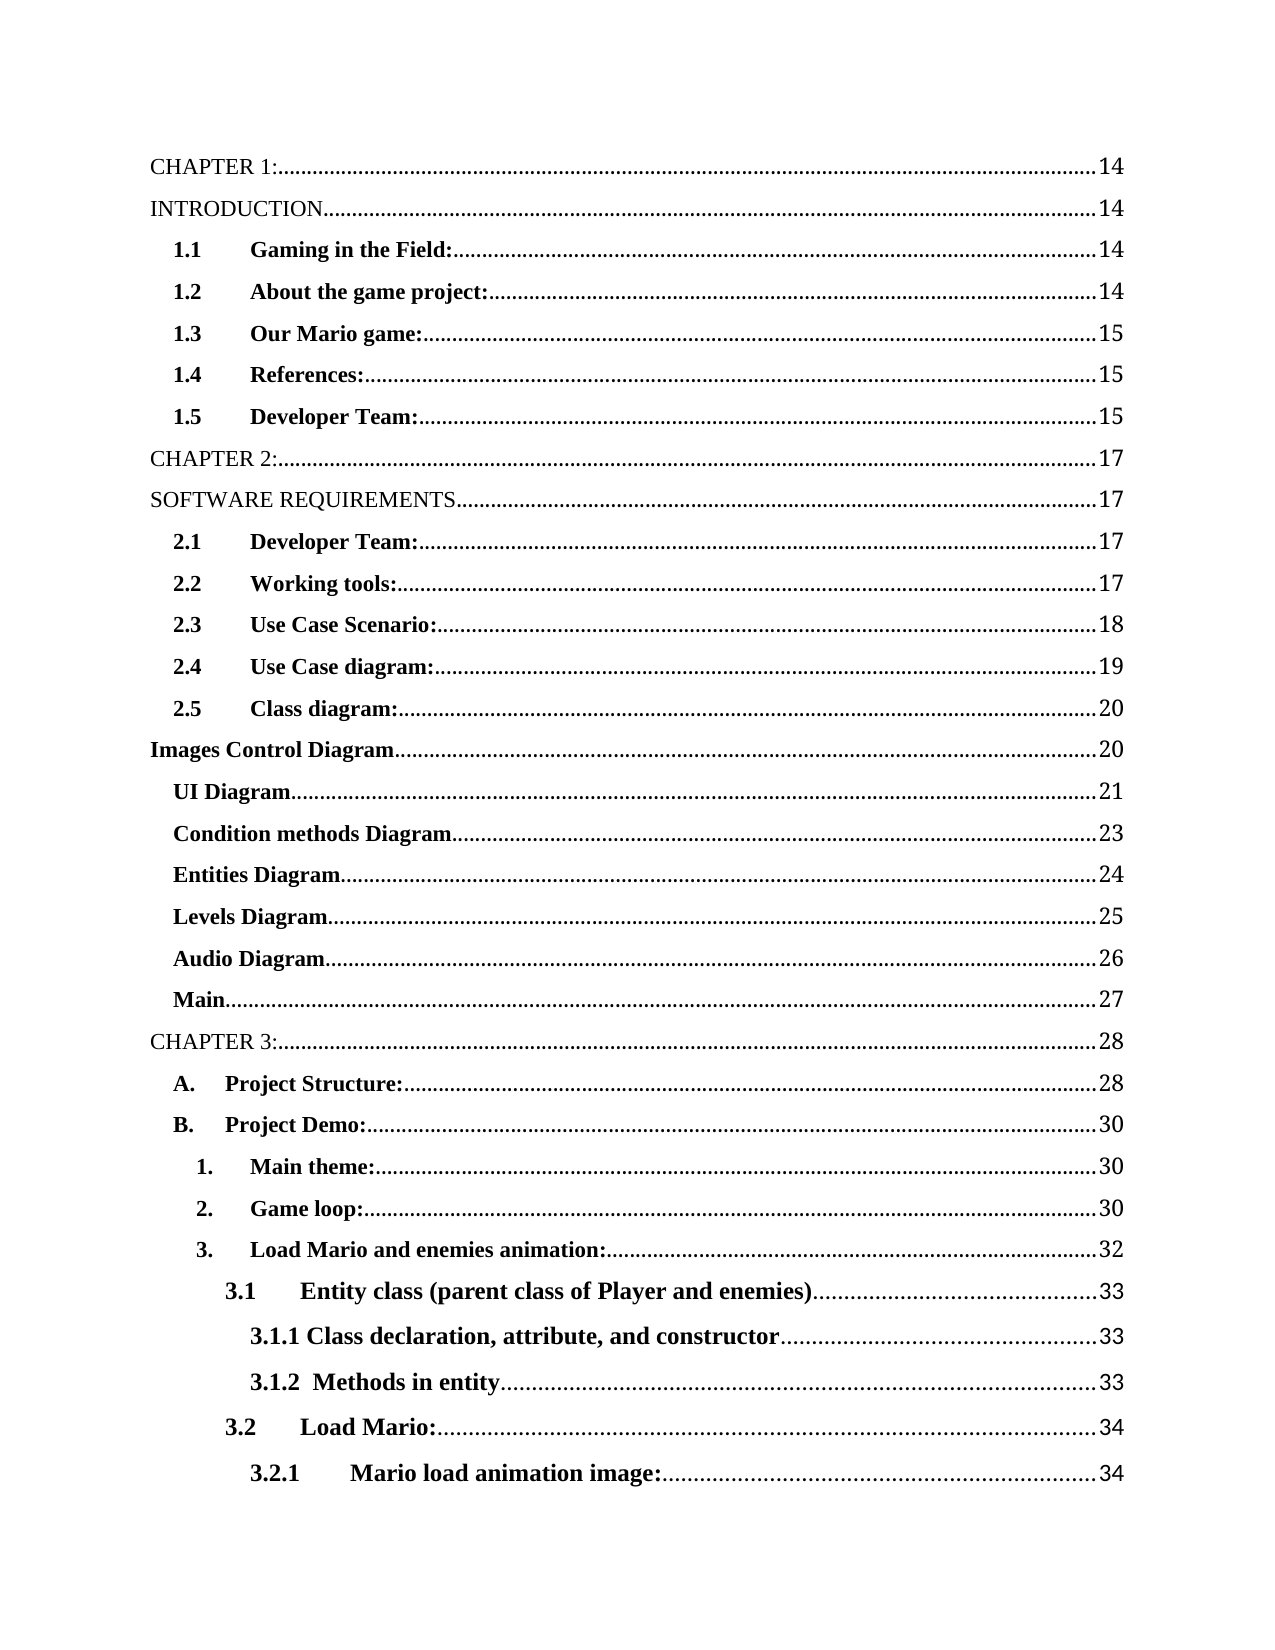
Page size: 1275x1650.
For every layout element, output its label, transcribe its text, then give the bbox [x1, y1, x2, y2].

text Main 27 [173, 983, 1125, 1014]
text Condition methods Diagram 23 [173, 817, 1125, 848]
text SOFTWARE REQUIREMENTS 17 [150, 483, 1125, 514]
text 2.1 Developer Team: 17 [173, 525, 1125, 556]
text INTRODUCTION 14 [150, 192, 1125, 223]
text 2.3 Use Case Scenario: 18 [173, 608, 1125, 639]
text 1.5 Developer Team: 15 [173, 400, 1125, 431]
text 2. Game loop: 30 [196, 1192, 1125, 1223]
text A. Project Structure: 28 [173, 1067, 1125, 1098]
text CHAPTER 1: 14 [150, 150, 1125, 181]
text 2.4 Use Case diagram: 19 [173, 650, 1125, 681]
text 3.1.1 Class declaration, attribute, and constructor 33 [250, 1320, 1125, 1351]
text 1. Main theme: 30 [196, 1150, 1125, 1181]
text CHAPTER 3: 28 [150, 1025, 1125, 1056]
text 1.4 References: 15 [173, 358, 1125, 389]
text 3.2.1 Mario load animation image: 34 [250, 1457, 1125, 1487]
text 1.3 Our Mario game: 15 [173, 317, 1125, 348]
text Levels Diagram 25 [173, 900, 1125, 931]
text B. Project Demo: 30 [173, 1108, 1125, 1139]
text 3.1.2 Methods in entity 33 [250, 1366, 1125, 1396]
text 2.5 Class diagram: 20 [173, 692, 1125, 723]
text Entities Diagram 24 [173, 858, 1125, 889]
text 3.2 Load Mario: 34 [225, 1411, 1125, 1442]
text 3. Load Mario and enemies animation: 32 [196, 1233, 1125, 1264]
text Images Control Diagram 20 [150, 733, 1125, 764]
text CHAPTER 2: 17 [150, 442, 1125, 473]
text Audio Diagram 26 [173, 942, 1125, 973]
text 3.1 Entity class (parent class of Player and enemies) 33 [225, 1275, 1125, 1306]
text 1.2 About the game project: 14 [173, 275, 1125, 306]
text 1.1 Gaming in the Field: 14 [173, 233, 1125, 264]
text 2.2 Working tools: 17 [173, 567, 1125, 598]
text UI Diagram 21 [173, 775, 1125, 806]
